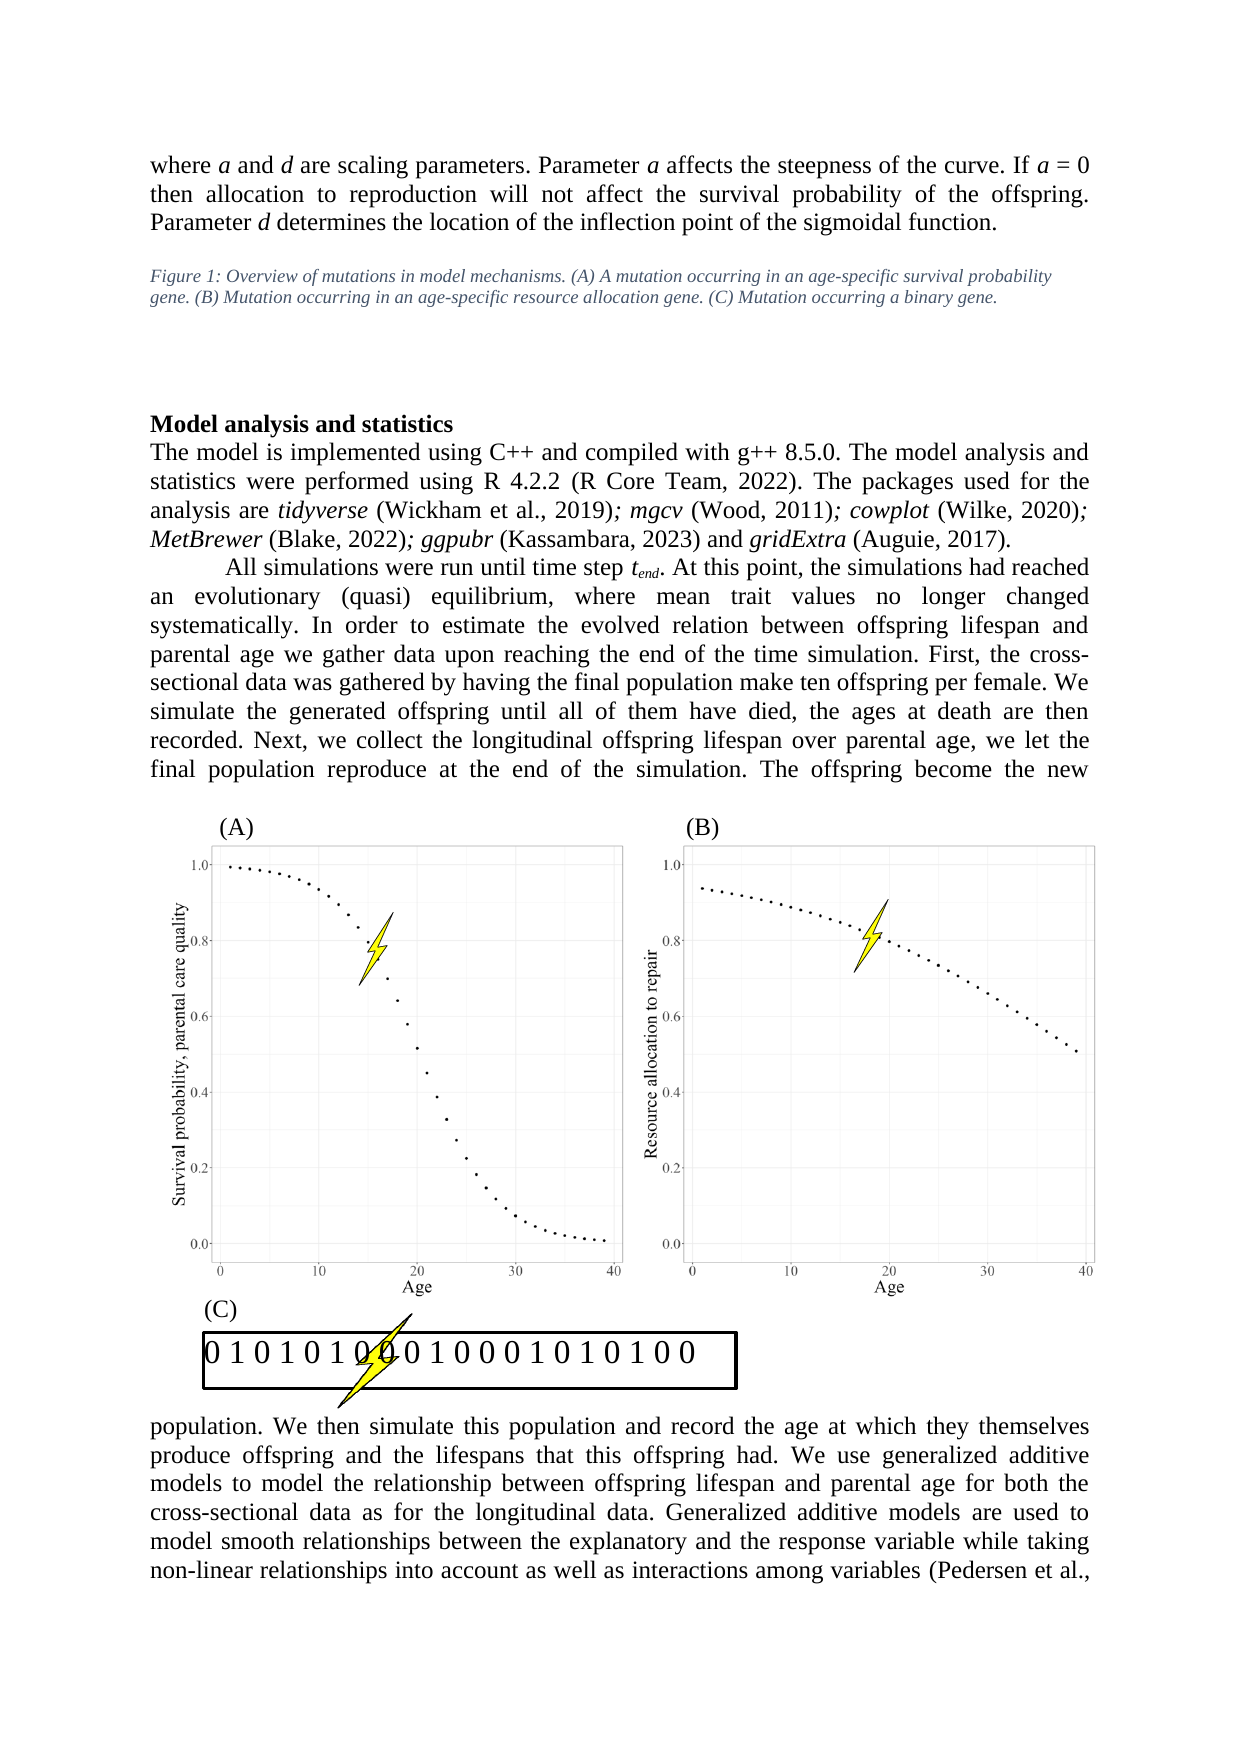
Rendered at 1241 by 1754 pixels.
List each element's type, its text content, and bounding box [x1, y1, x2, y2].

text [150, 552, 1090, 1583]
picture [323, 1308, 424, 1411]
picture [641, 842, 1098, 1299]
text where a and d are scaling parameters. Parameter a affects the steepness of the curve. If a = 0 then allocation to reproduction will not affect the survival probability of the offspring. Parameter d determines the location of the inflection point of the sigmoidal function. [150, 150, 1090, 236]
picture [169, 842, 626, 1299]
text Model analysis and statistics [150, 409, 1090, 437]
text The model is implemented using C++ and compiled with g++ 8.5.0. The model analysis and statistics were performed using R 4.2.2 (R Core Team, 2022). The packages used for the analysis are tidyverse (Wickham et al., 2019); mgcv (Wood, 2011); cowplot (Wilke, 2020); MetBrewer (Blake, 2022); ggpubr (Kassambara, 2023) and gridExtra (Auguie, 2017). [150, 437, 1090, 552]
